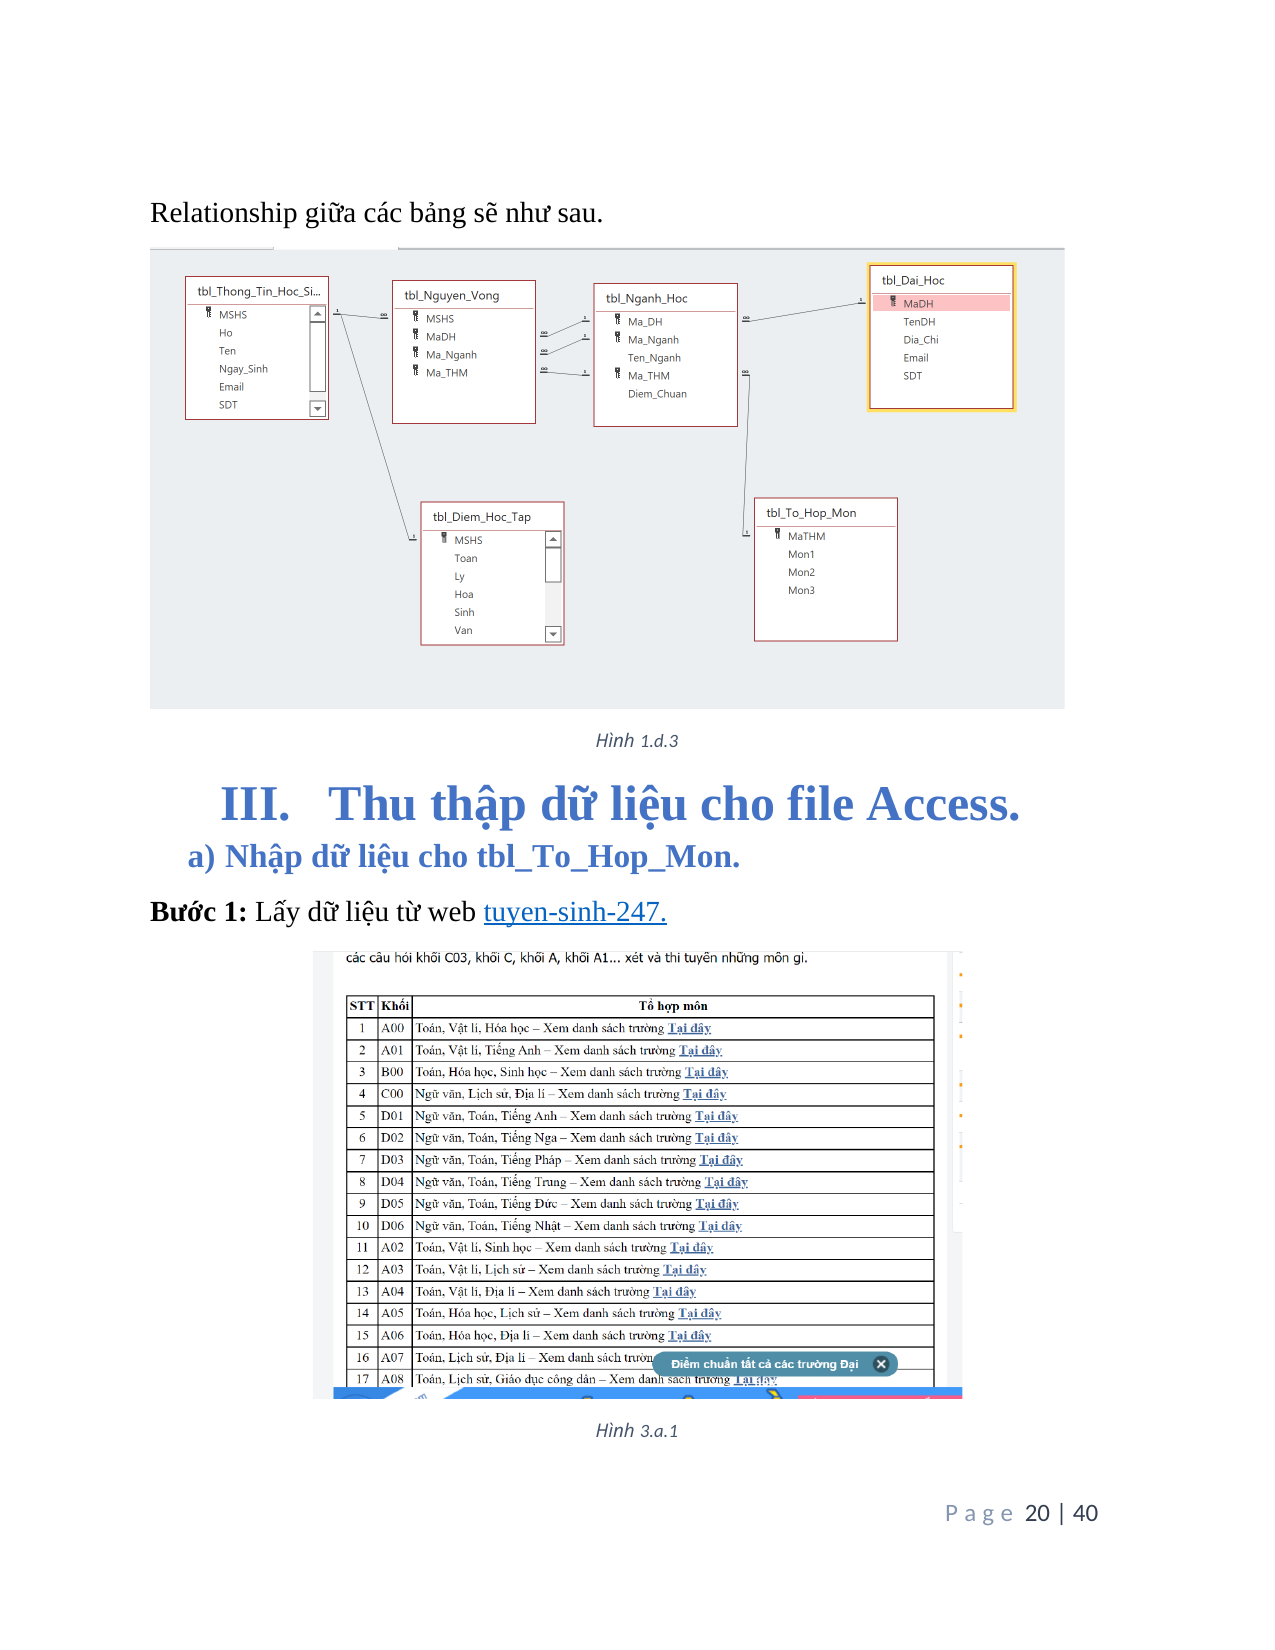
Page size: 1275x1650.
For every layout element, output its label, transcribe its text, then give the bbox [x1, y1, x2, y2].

picture [150, 247, 1065, 709]
list Nhập dữ liệu cho tbl_To_Hop_Mon. [187, 836, 1125, 874]
text Hình 1.d.3 [150, 728, 1125, 753]
text Hình 3.a.1 [150, 1417, 1125, 1443]
text Relationship giữa các bảng sẽ như sau. [150, 195, 1125, 229]
picture [312, 946, 963, 1399]
text Bước 1: Lấy dữ liệu từ web tuyen-sinh-247. [150, 894, 1125, 928]
list Thu thập dữ liệu cho file Access. [187, 774, 1125, 831]
